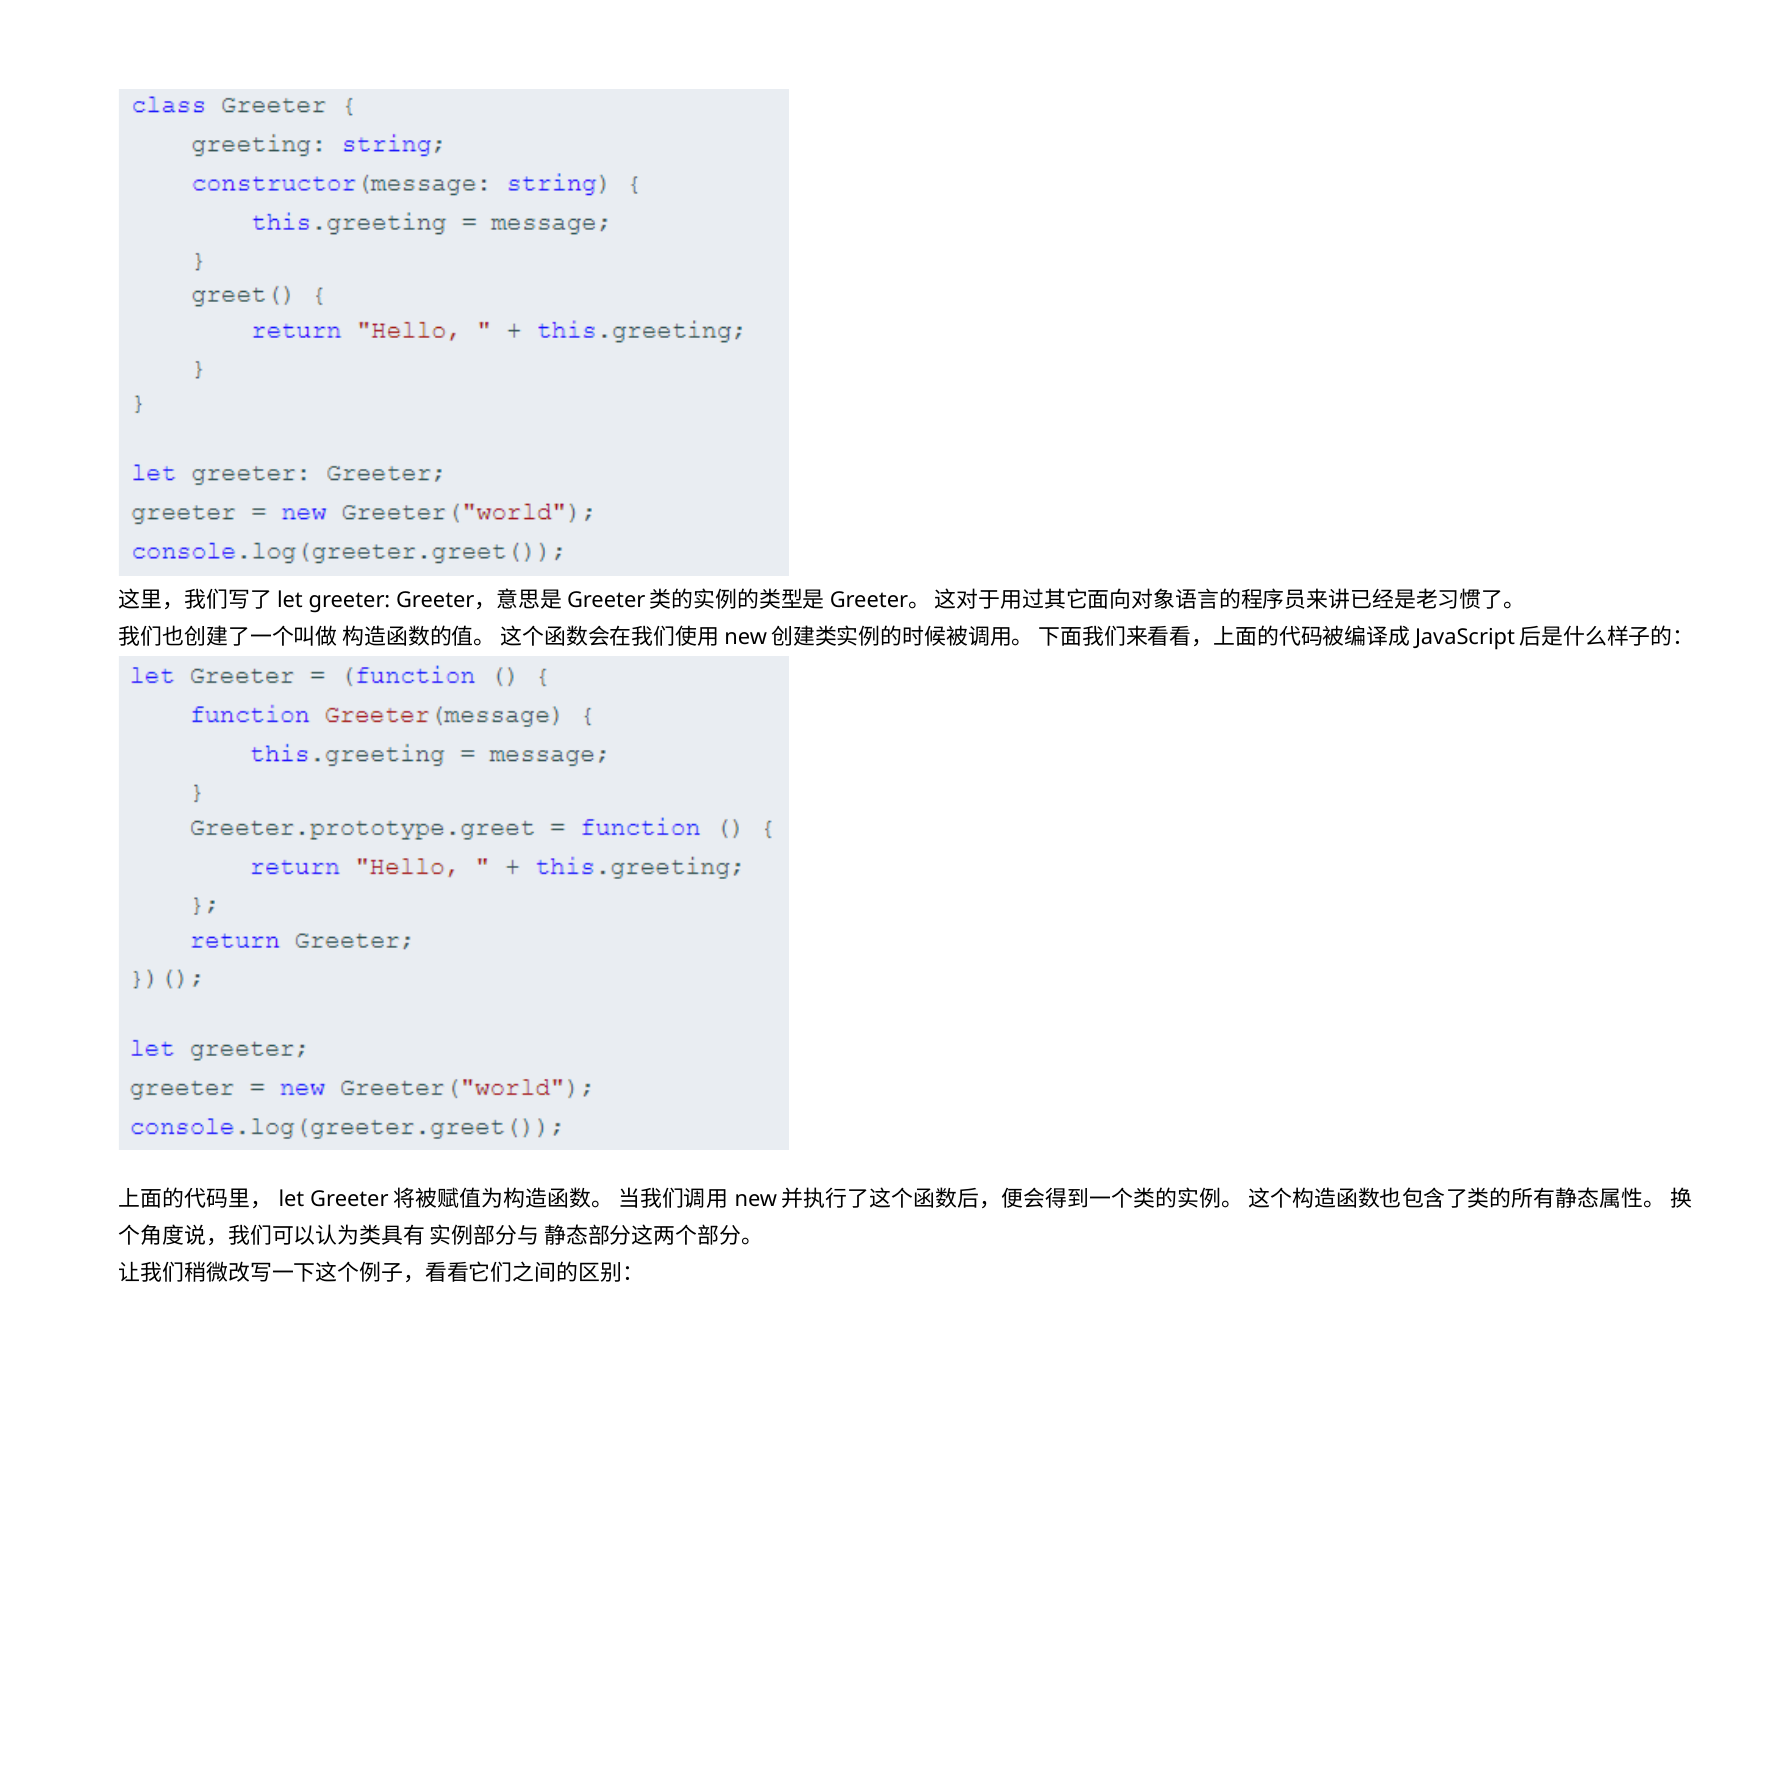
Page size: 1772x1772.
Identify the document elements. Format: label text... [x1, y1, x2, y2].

text 我们也创建了一个叫做 构造函数的值。 这个函数会在我们使用 new创建类实例的时候被调用。 下面我们来看看，上面的代码被编译成JavaScript后是什么样子的： [119, 619, 1697, 651]
text 让我们稍微改写一下这个例子，看看它们之间的区别： [119, 1255, 1697, 1287]
text 上面的代码里， let Greeter将被赋值为构造函数。 当我们调用 new并执行了这个函数后，便会得到一个类的实例。 这个构造函数也包含了类的所有静态属性。 换个角度说，我们可以认为类具有 实例部分与 静态部分这两个部分。 [119, 1180, 1697, 1250]
picture [118, 656, 789, 1150]
picture [118, 89, 789, 576]
text 这里，我们写了 let greeter: Greeter，意思是 Greeter类的实例的类型是 Greeter。 这对于用过其它面向对象语言的程序员来讲已经是老习惯了。 [119, 582, 1697, 614]
